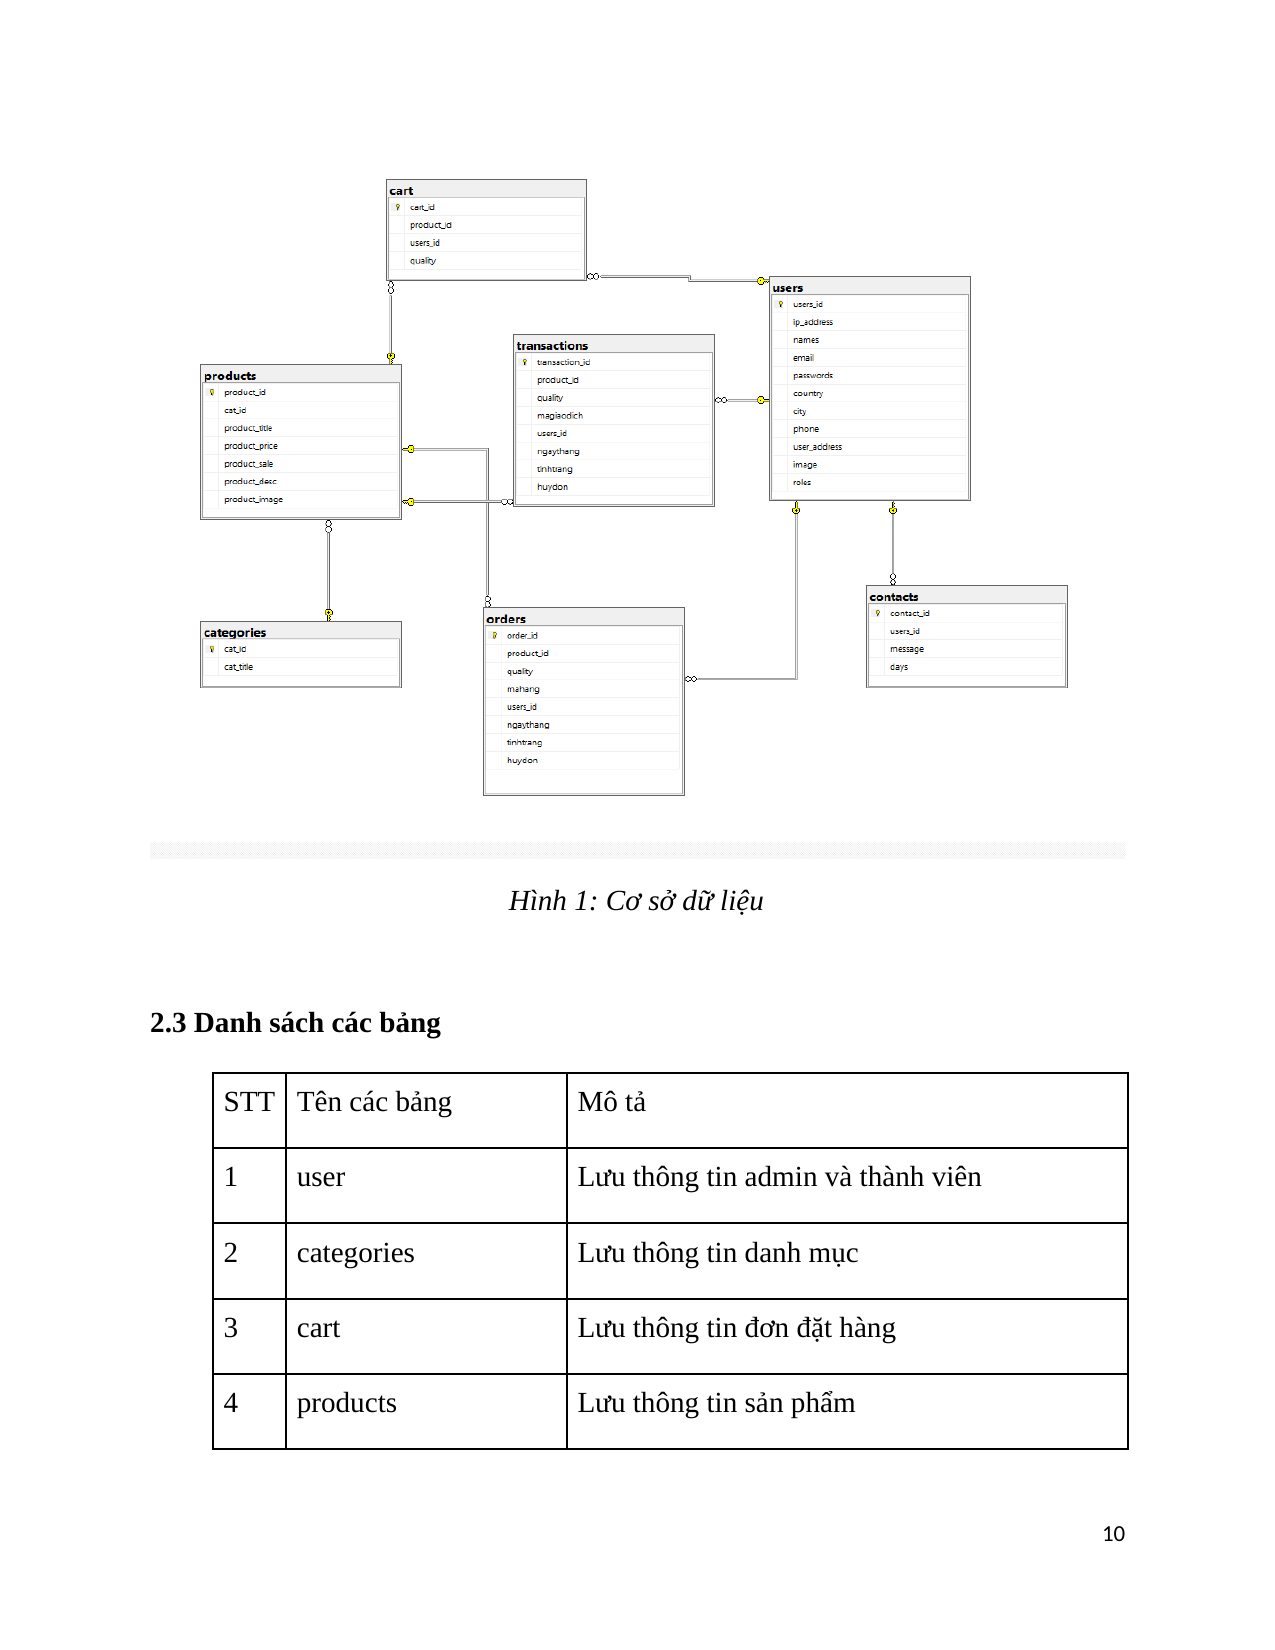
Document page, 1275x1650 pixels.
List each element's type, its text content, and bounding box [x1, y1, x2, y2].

table_cell 1 [214, 1149, 285, 1222]
table_cell cart [287, 1300, 566, 1373]
table_cell categories [287, 1224, 566, 1297]
table_cell user [287, 1149, 566, 1222]
table_cell Lưu thông tin admin và thành viên [568, 1149, 1127, 1222]
table_cell 2 [214, 1224, 285, 1297]
table_cell Lưu thông tin sản phẩm [568, 1375, 1127, 1448]
table_cell Lưu thông tin đơn đặt hàng [568, 1300, 1127, 1373]
table_header Mô tả [568, 1074, 1127, 1147]
picture [150, 150, 1125, 859]
table_cell products [287, 1375, 566, 1448]
table_cell 3 [214, 1300, 285, 1373]
table_cell 4 [214, 1375, 285, 1448]
table_header Tên các bảng [287, 1074, 566, 1147]
text Hình 1: Cơ sở dữ liệu [150, 883, 1125, 917]
table_header STT [214, 1074, 285, 1147]
table_cell Lưu thông tin danh mục [568, 1224, 1127, 1297]
text 2.3 Danh sách các bảng [150, 1005, 1125, 1038]
